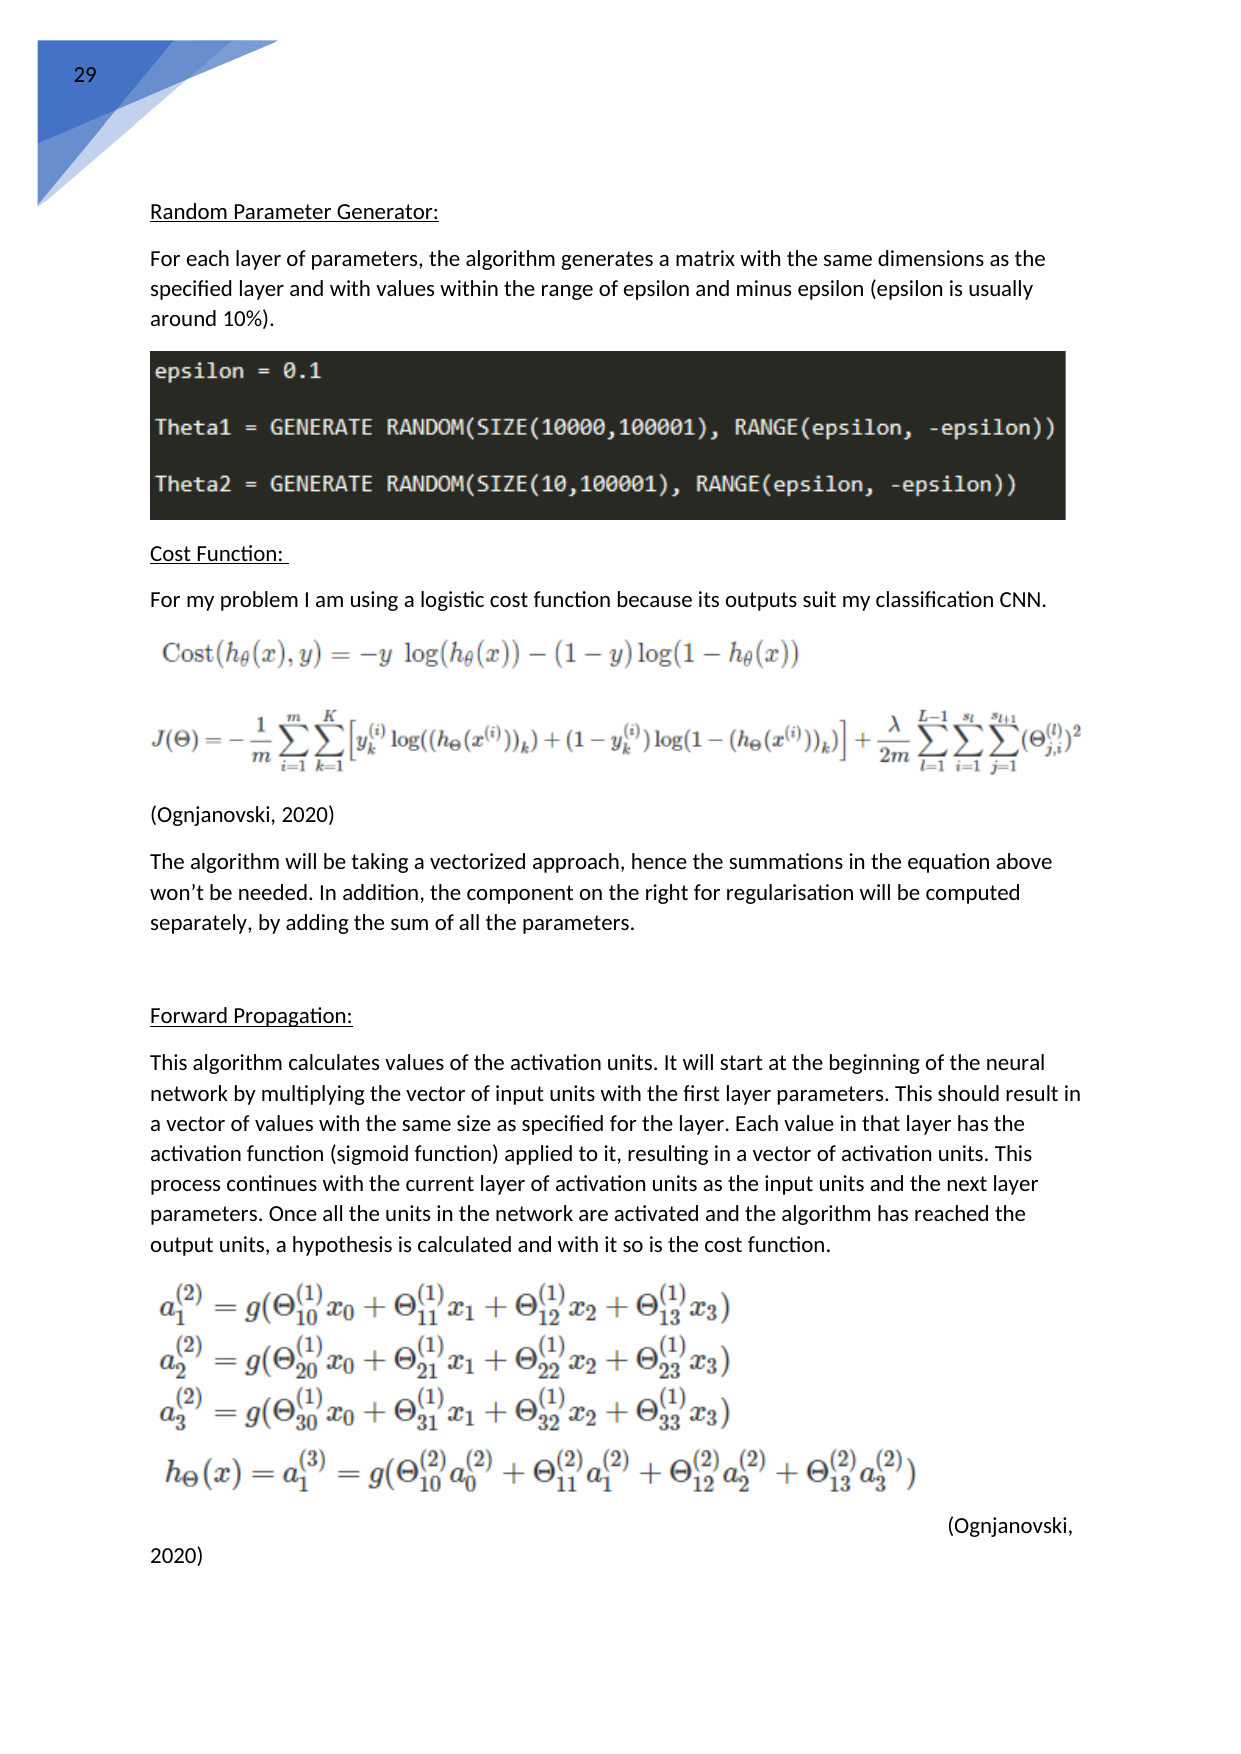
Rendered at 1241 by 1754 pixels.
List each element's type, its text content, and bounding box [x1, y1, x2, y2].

picture [150, 1443, 929, 1497]
text Forward Propagation: [150, 1002, 1090, 1029]
text Random Parameter Generator: [150, 197, 1090, 225]
picture [37, 40, 279, 209]
picture [150, 1278, 740, 1439]
text For each layer of parameters, the algorithm generates a matrix with the same dimensions as the specified layer and with values within the range of epsilon and minus epsilon (epsilon is usually around 10%). [150, 244, 1090, 332]
text Cost Function: [150, 539, 1090, 567]
text This algorithm calculates values of the activation units. It will start at the beginning of the neural network by multiplying the vector of input units with the first layer parameters. This should result in a vector of values with the same size as specified for the layer. Each value in that layer has the activation function (sigmoid function) applied to it, resulting in a vector of activation units. This process continues with the current layer of activation units as the input units and the next layer parameters. Once all the units in the network are activated and the algorithm has reached the output units, a hypothesis is calculated and with it so is the cost function. [150, 1048, 1090, 1258]
picture [150, 351, 1066, 520]
text The algorithm will be taking a vectorized approach, hence the summations in the equation above won’t be needed. In addition, the component on the right for regularisation will be computed separately, by adding the sum of all the parameters. [150, 847, 1090, 936]
text For my problem I am using a logistic cost function because its outputs suit my classification CNN. [150, 586, 1090, 613]
picture [150, 696, 1091, 782]
picture [150, 632, 810, 678]
